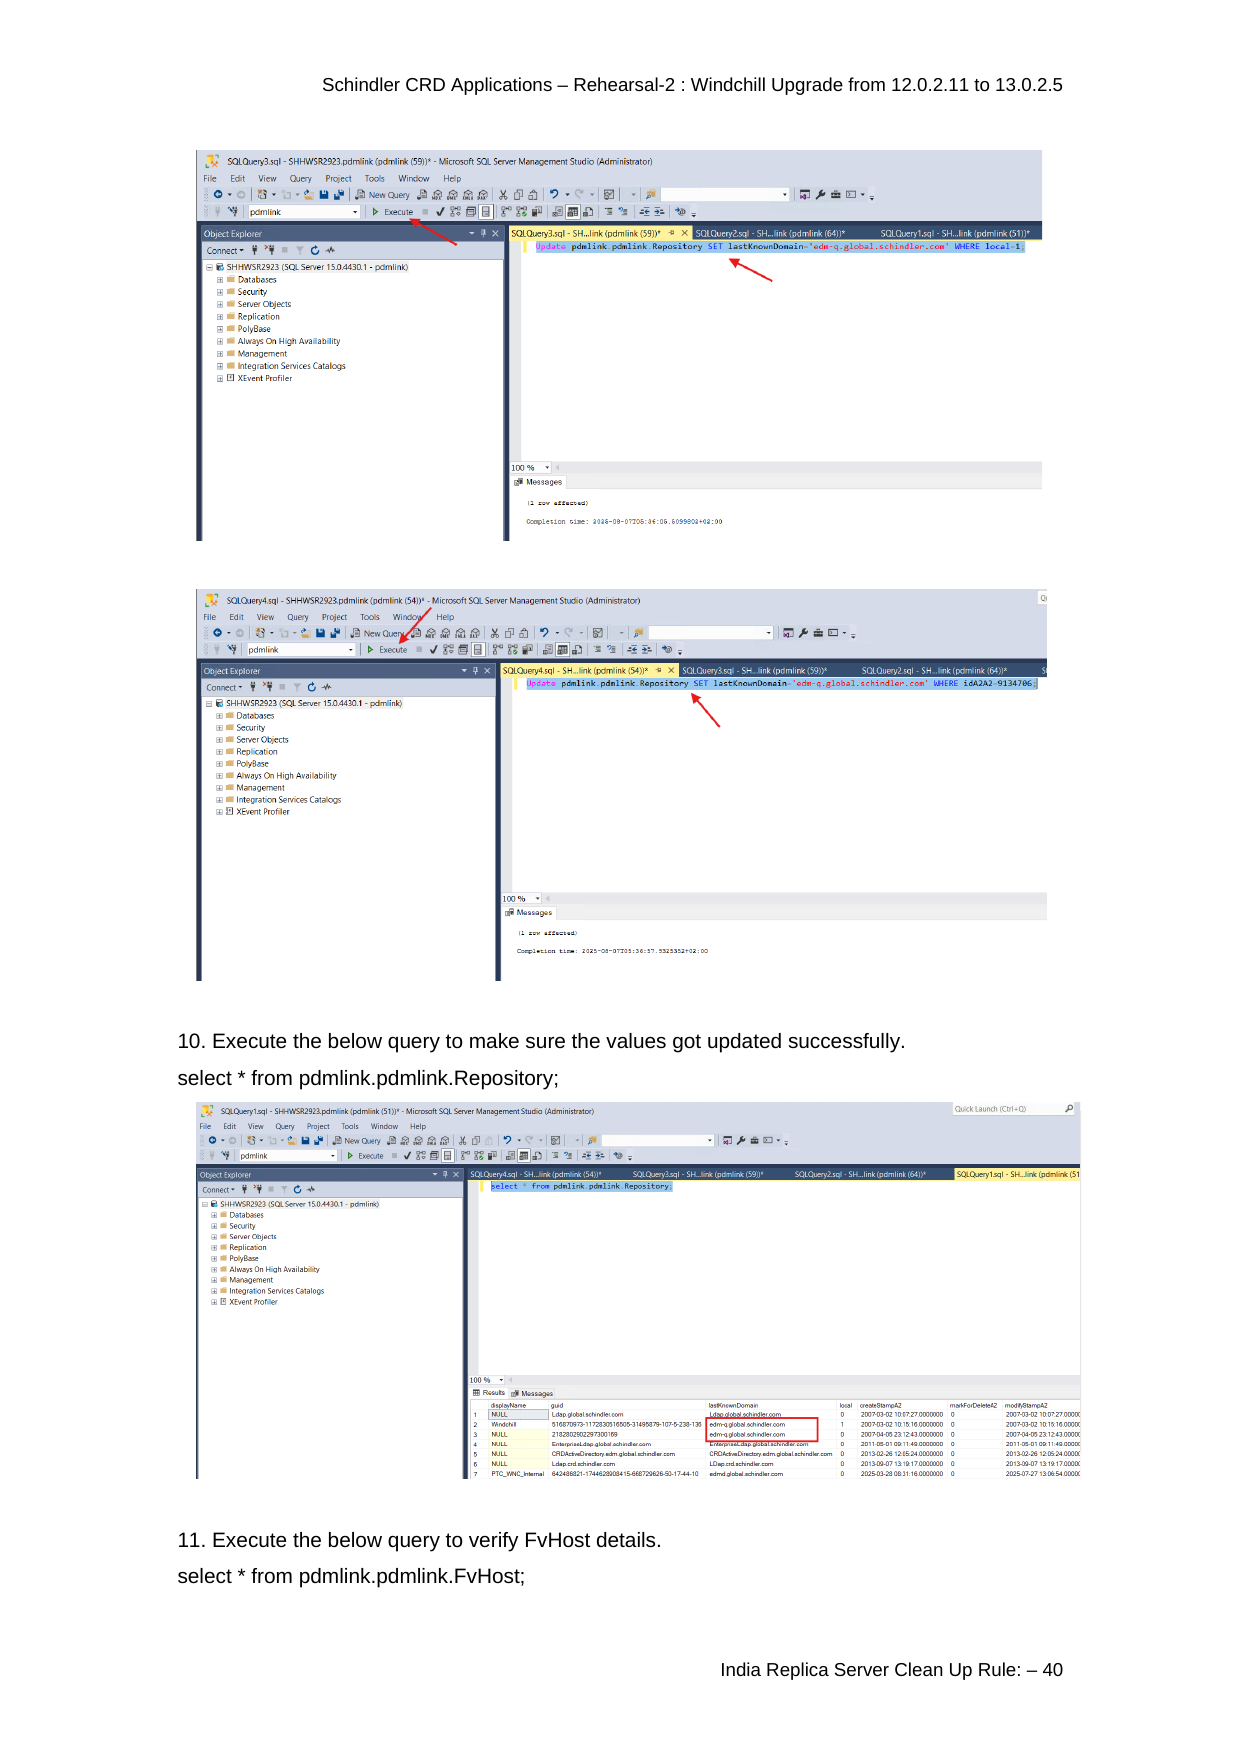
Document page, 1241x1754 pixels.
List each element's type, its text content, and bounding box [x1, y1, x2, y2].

picture [196, 589, 1047, 981]
text 10. Execute the below query to make sure the values got updated successfully. [177, 1029, 1063, 1053]
text select * from pdmlink.pdmlink.Repository; [177, 1066, 1063, 1089]
picture [196, 150, 1043, 541]
text 11. Execute the below query to verify FvHost details. [177, 1528, 1063, 1552]
picture [196, 1102, 1082, 1479]
text select * from pdmlink.pdmlink.FvHost; [177, 1564, 1063, 1588]
